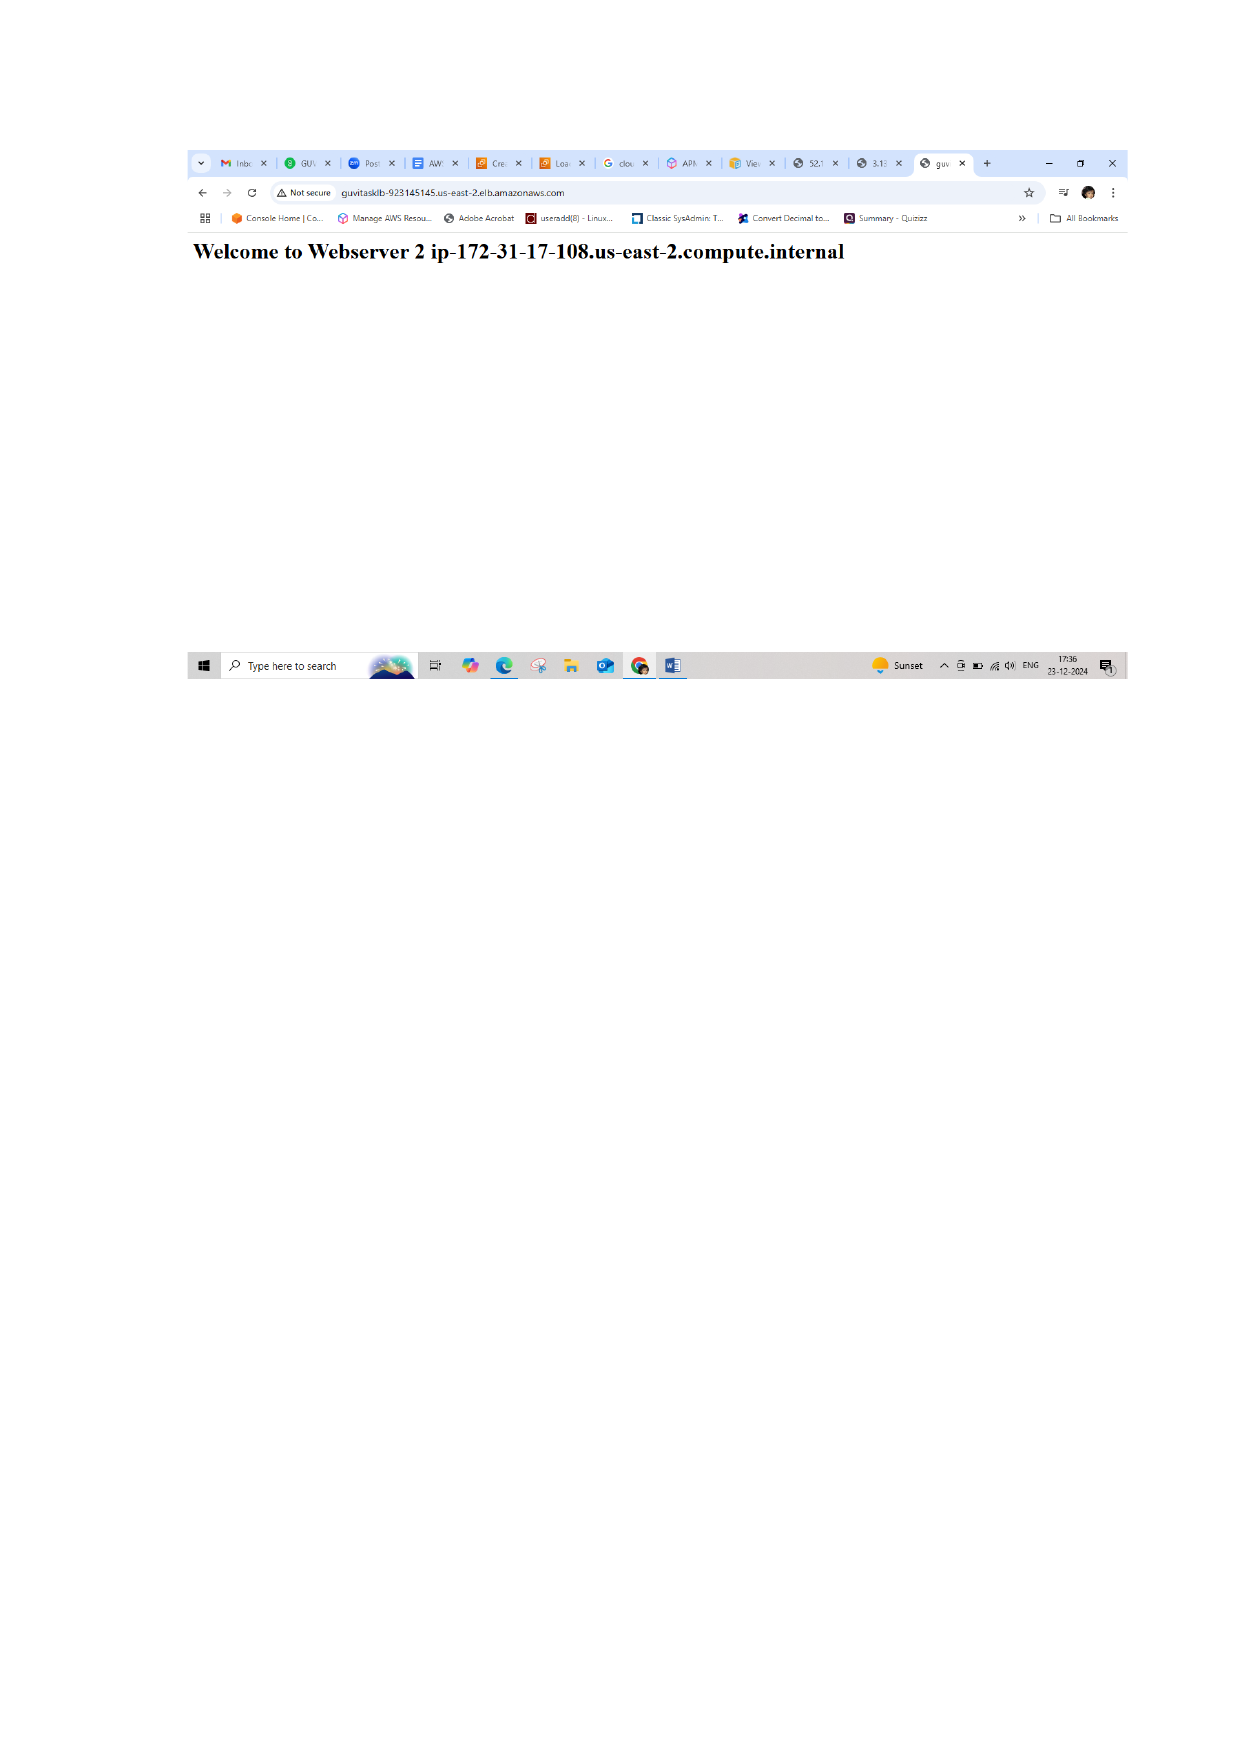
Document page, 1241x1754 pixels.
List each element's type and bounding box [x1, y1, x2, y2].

picture [187, 150, 1128, 679]
